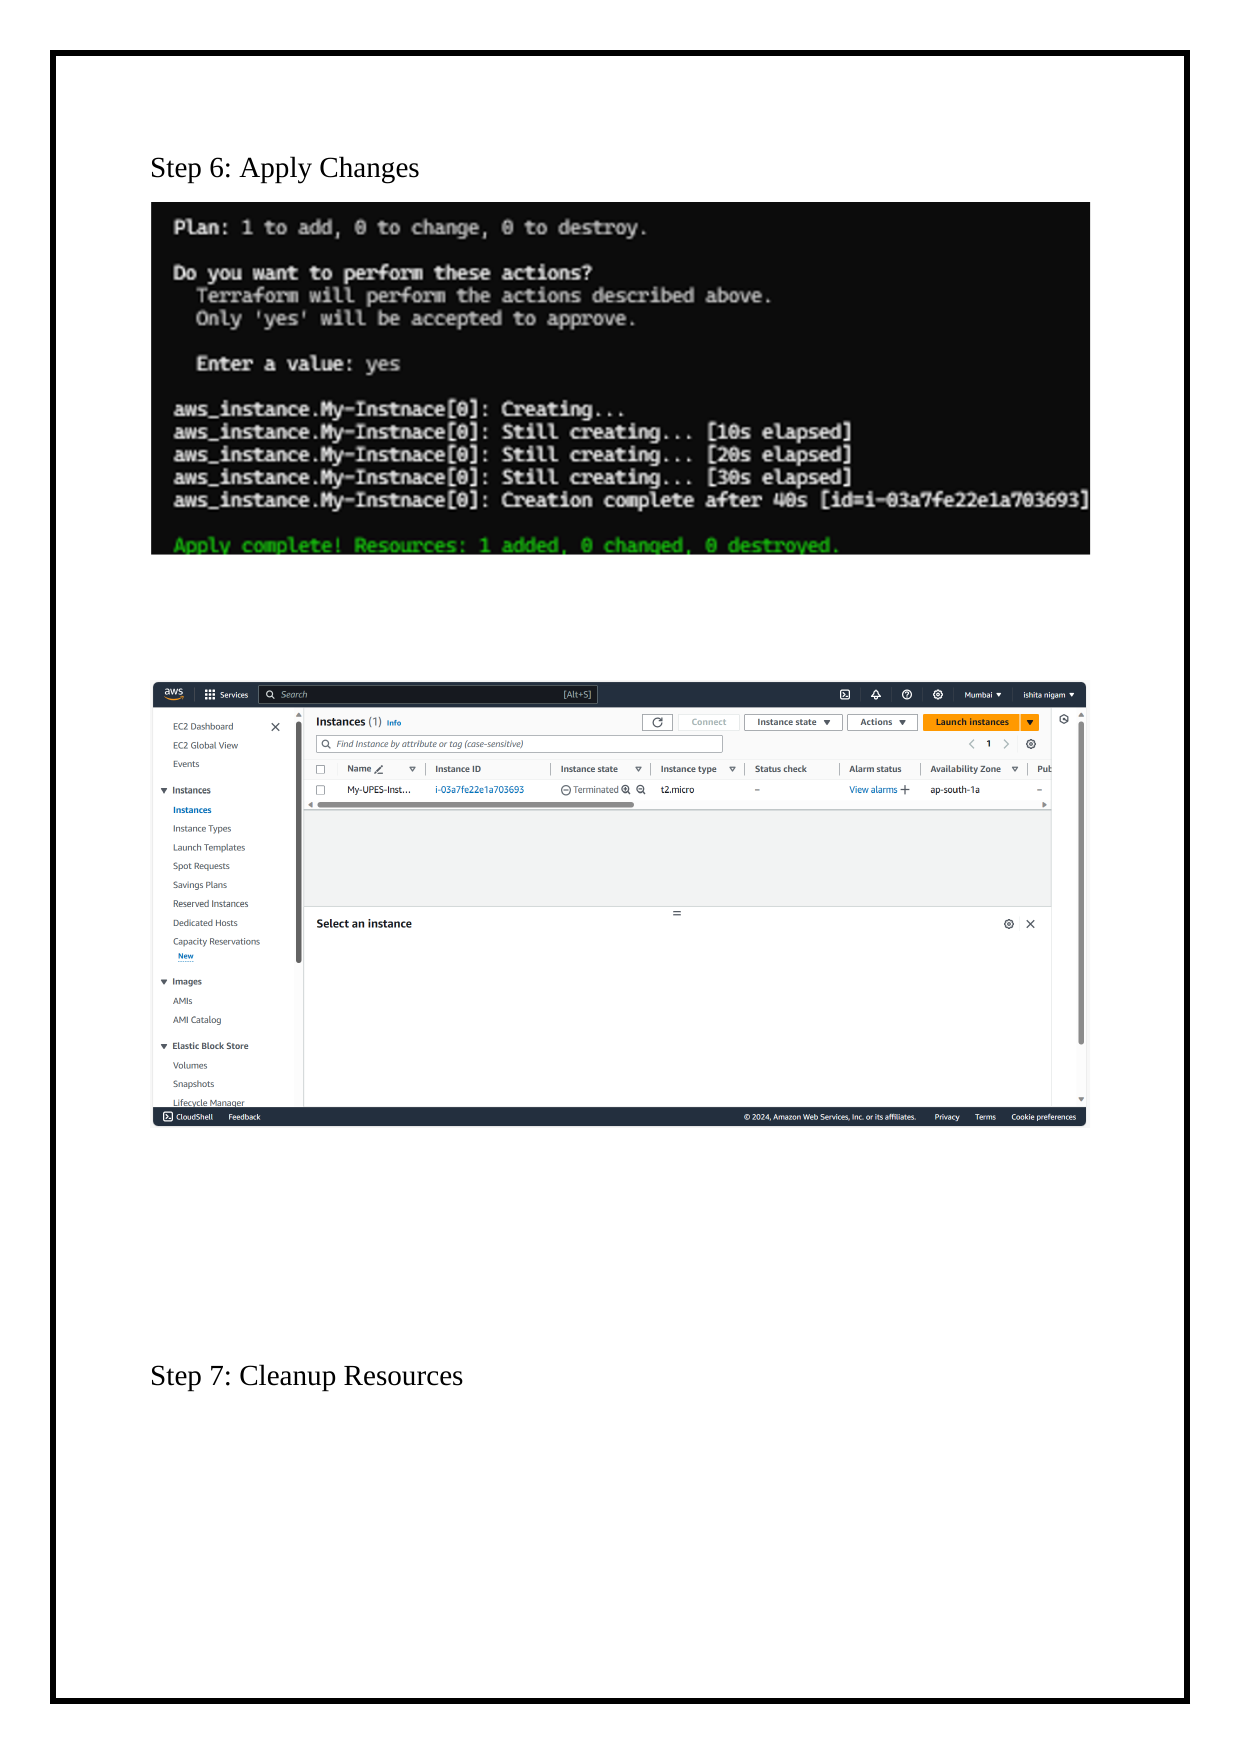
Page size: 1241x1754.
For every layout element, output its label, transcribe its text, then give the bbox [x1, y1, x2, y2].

text Step 6: Apply Changes [150, 150, 1090, 183]
picture [150, 680, 1091, 1128]
text Step 7: Cleanup Resources [150, 1358, 1090, 1392]
picture [150, 202, 1091, 557]
